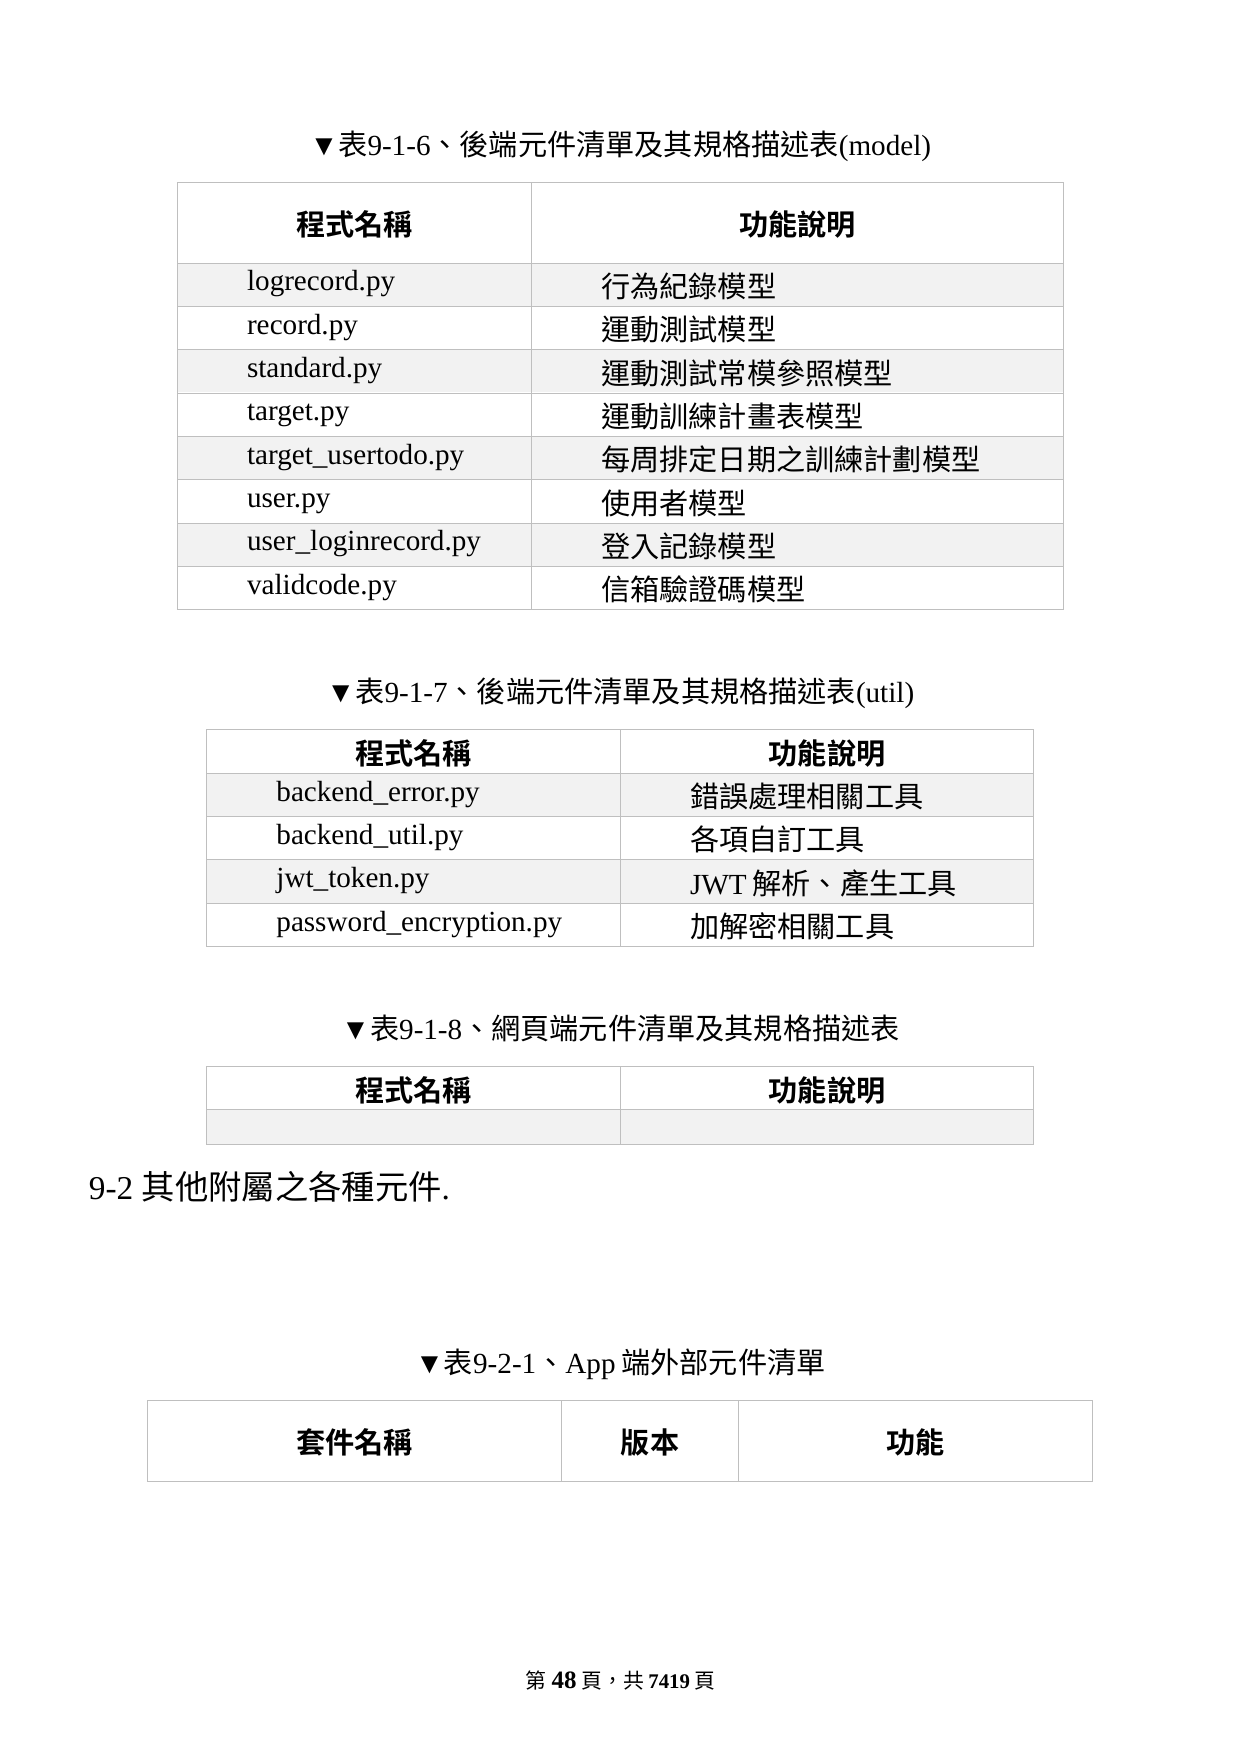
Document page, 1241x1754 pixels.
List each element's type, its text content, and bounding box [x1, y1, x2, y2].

table_cell password_encryption.py [207, 904, 620, 946]
table_header 功能說明 [621, 730, 1033, 773]
table_cell 每周排定日期之訓練計劃模型 [532, 437, 1063, 479]
table_cell user_loginrecord.py [178, 524, 531, 566]
table_cell 信箱驗證碼模型 [532, 567, 1063, 609]
table_header 功能說明 [532, 183, 1063, 262]
table_cell [621, 1110, 1033, 1144]
table_header 程式名稱 [207, 1067, 620, 1109]
table_cell 運動測試常模參照模型 [532, 350, 1063, 392]
table_cell JWT解析、產生工具 [621, 860, 1033, 903]
subtitle 其他附屬之各種元件. [89, 1145, 1152, 1224]
table_cell 登入記錄模型 [532, 524, 1063, 566]
table_header 版本 [562, 1401, 738, 1481]
table_cell record.py [178, 307, 531, 349]
table_header 功能說明 [621, 1067, 1033, 1109]
table_cell user.py [178, 480, 531, 522]
table_cell 運動訓練計畫表模型 [532, 394, 1063, 436]
table_cell 使用者模型 [532, 480, 1063, 522]
table_cell validcode.py [178, 567, 531, 609]
table_cell 各項自訂工具 [621, 817, 1033, 859]
table_header 功能 [739, 1401, 1092, 1481]
table_cell 加解密相關工具 [621, 904, 1033, 946]
table_cell target_usertodo.py [178, 437, 531, 479]
table_header 程式名稱 [178, 183, 531, 262]
table_cell backend_util.py [207, 817, 620, 859]
table_cell jwt_token.py [207, 860, 620, 903]
table_cell target.py [178, 394, 531, 436]
table_cell 行為紀錄模型 [532, 264, 1063, 306]
table_header 程式名稱 [207, 730, 620, 773]
table_cell 錯誤處理相關工具 [621, 774, 1033, 816]
table_cell 運動測試模型 [532, 307, 1063, 349]
table_cell backend_error.py [207, 774, 620, 816]
table_cell standard.py [178, 350, 531, 392]
table_cell logrecord.py [178, 264, 531, 306]
table_header 套件名稱 [148, 1401, 561, 1481]
table_cell [207, 1110, 620, 1144]
